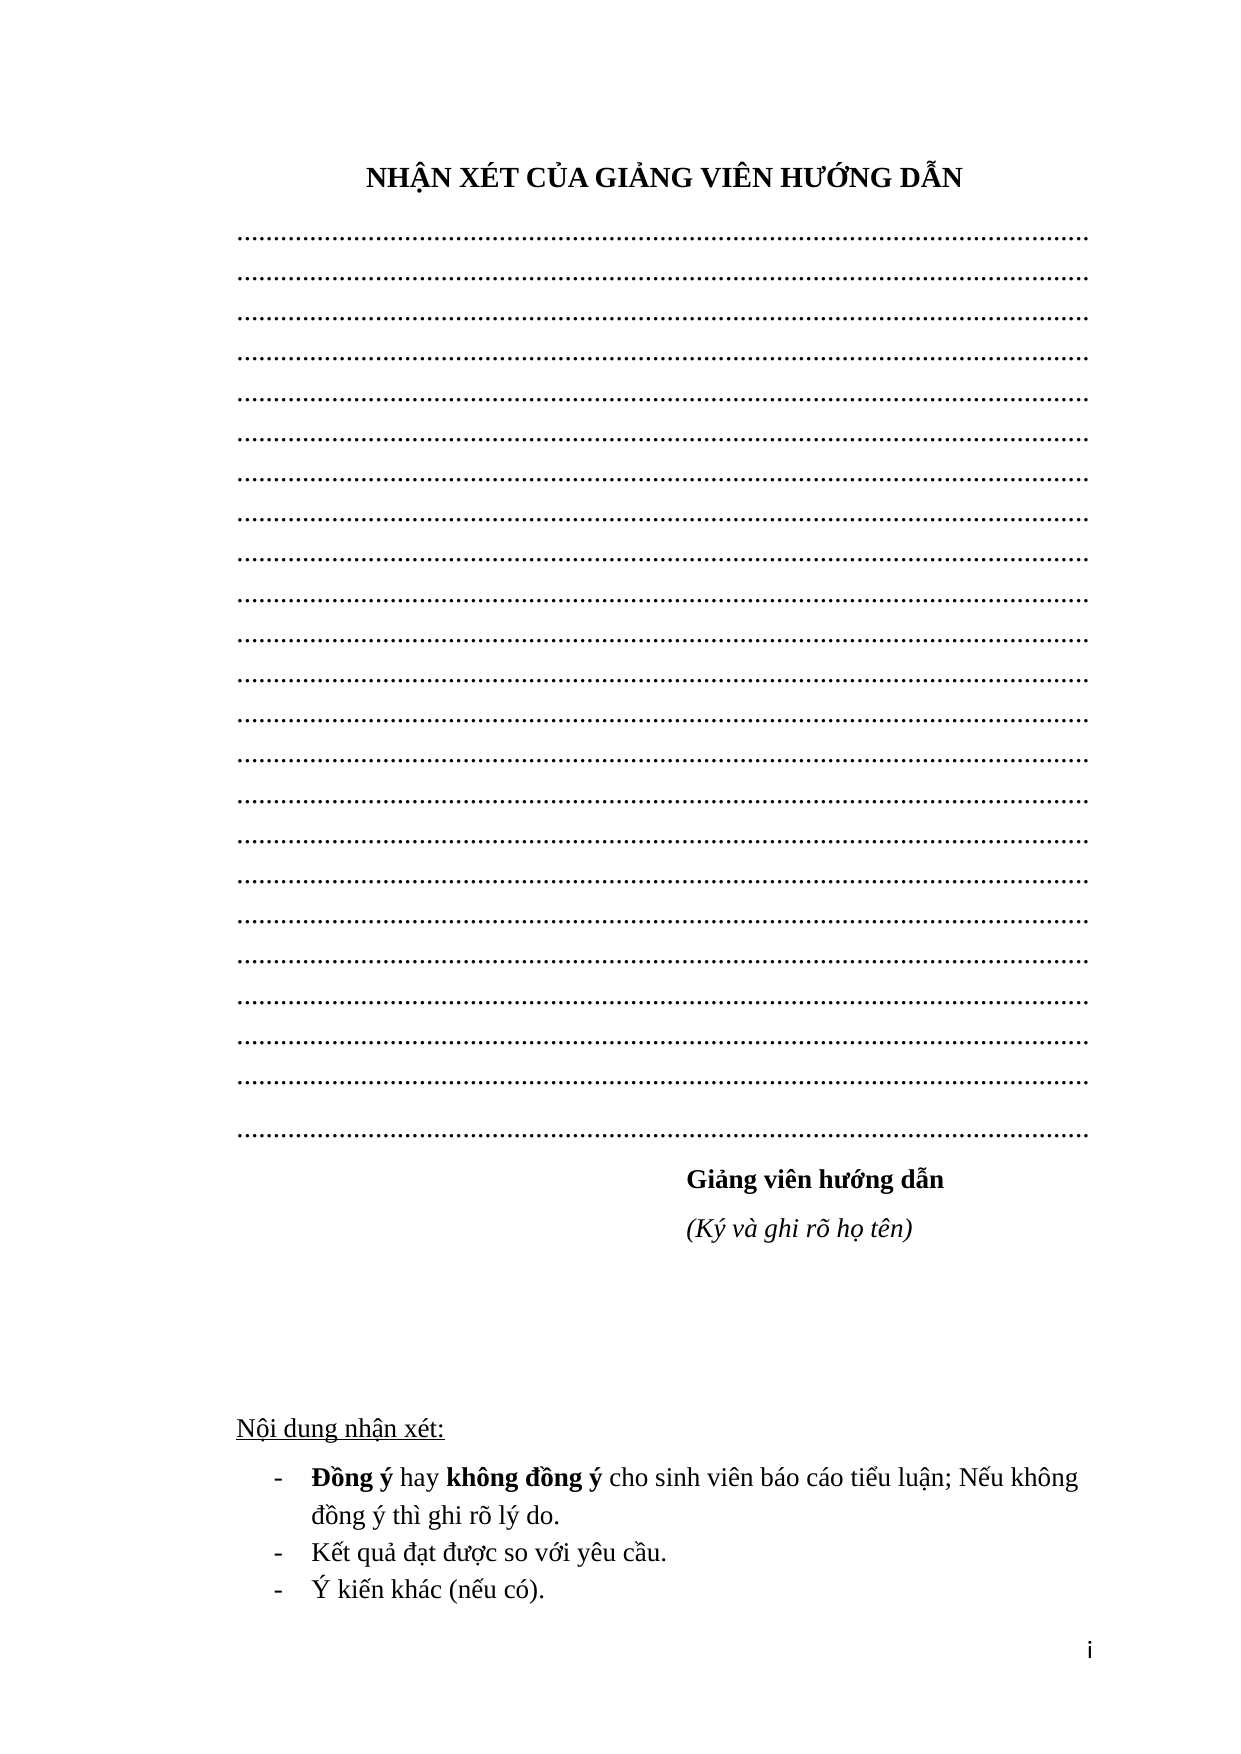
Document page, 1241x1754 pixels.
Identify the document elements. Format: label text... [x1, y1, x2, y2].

text Nội dung nhận xét: [236, 1412, 1092, 1443]
list Kết quả đạt được so với yêu cầu. [274, 1536, 1092, 1567]
text Giảng viên hướng dẫn [686, 1163, 1092, 1194]
text ..................................................................................................................... [236, 1110, 1092, 1143]
list Ý kiến khác (nếu có). [274, 1573, 1092, 1604]
text (Ký và ghi rõ họ tên) [686, 1212, 1092, 1244]
text .............................................................................................................................................................................................................................................................................................................................................................................................................................................................................................................................................................................................................................................................................................................................................................................................................................................................................................................................................................................................................................................................................................................................................................................................................................................................................................................................................................................................................................................................................................................................................................................................................................................................................................................................................................................................................................................................................................................................................................................................................................................................................................................................................................................................................................................................................................................................................................................................................................................................................................................................................................................................................................................................................. [236, 213, 1092, 1091]
text NHẬN XÉT CỦA GIẢNG VIÊN HƯỚNG DẪN [236, 160, 1092, 194]
list Đồng ý hay không đồng ý cho sinh viên báo cáo tiểu luận; Nếu không đồng ý thì ghi rõ lý do. [274, 1461, 1092, 1530]
